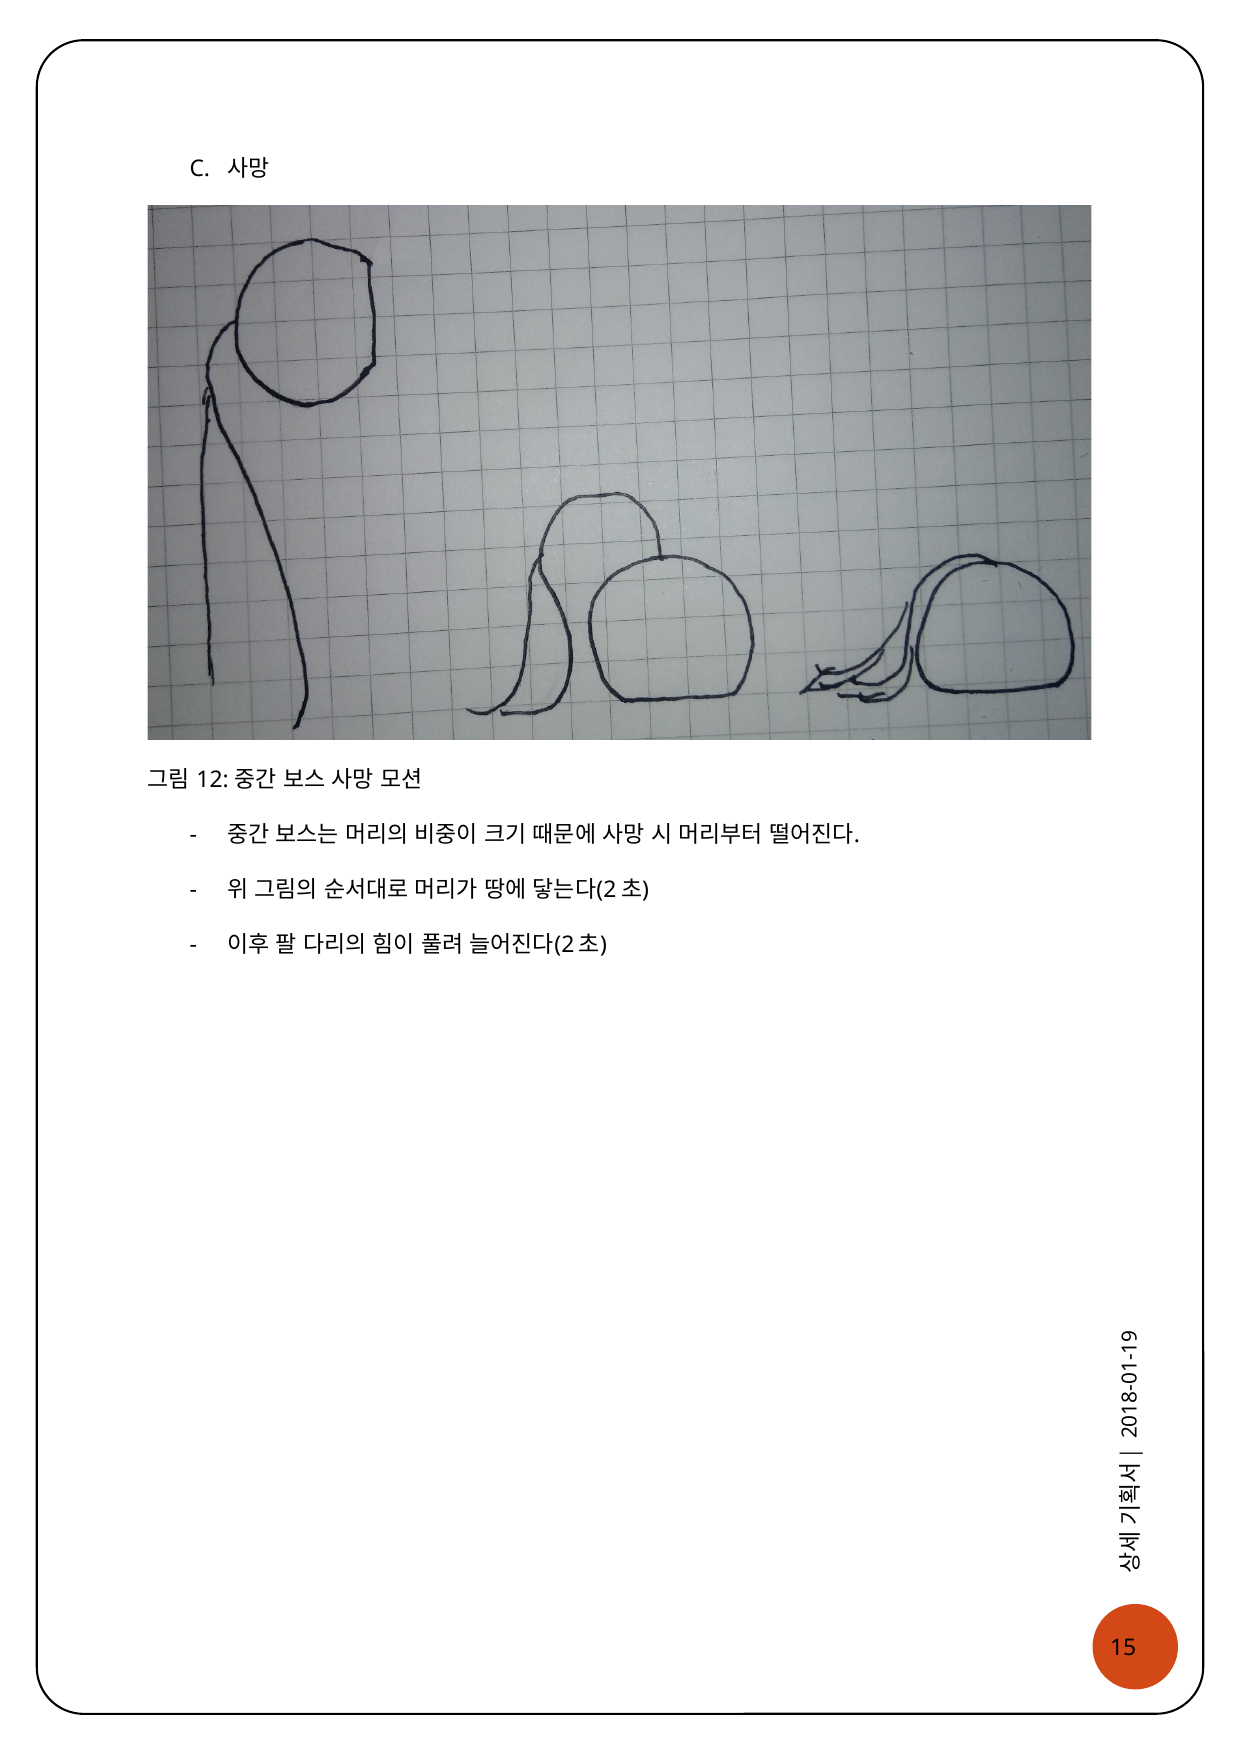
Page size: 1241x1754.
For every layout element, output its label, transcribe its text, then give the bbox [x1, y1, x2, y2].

list 중간 보스는 머리의 비중이 크기 때문에 사망 시 머리부터 떨어진다. [189, 816, 1092, 849]
list 위 그림의 순서대로 머리가 땅에 닿는다(2초) [189, 871, 1092, 904]
text 그림 12: 중간 보스 사망 모션 [148, 761, 1092, 794]
picture [147, 205, 1092, 740]
list 사망 [189, 150, 1092, 183]
list 이후 팔 다리의 힘이 풀려 늘어진다(2초) [189, 926, 1092, 959]
